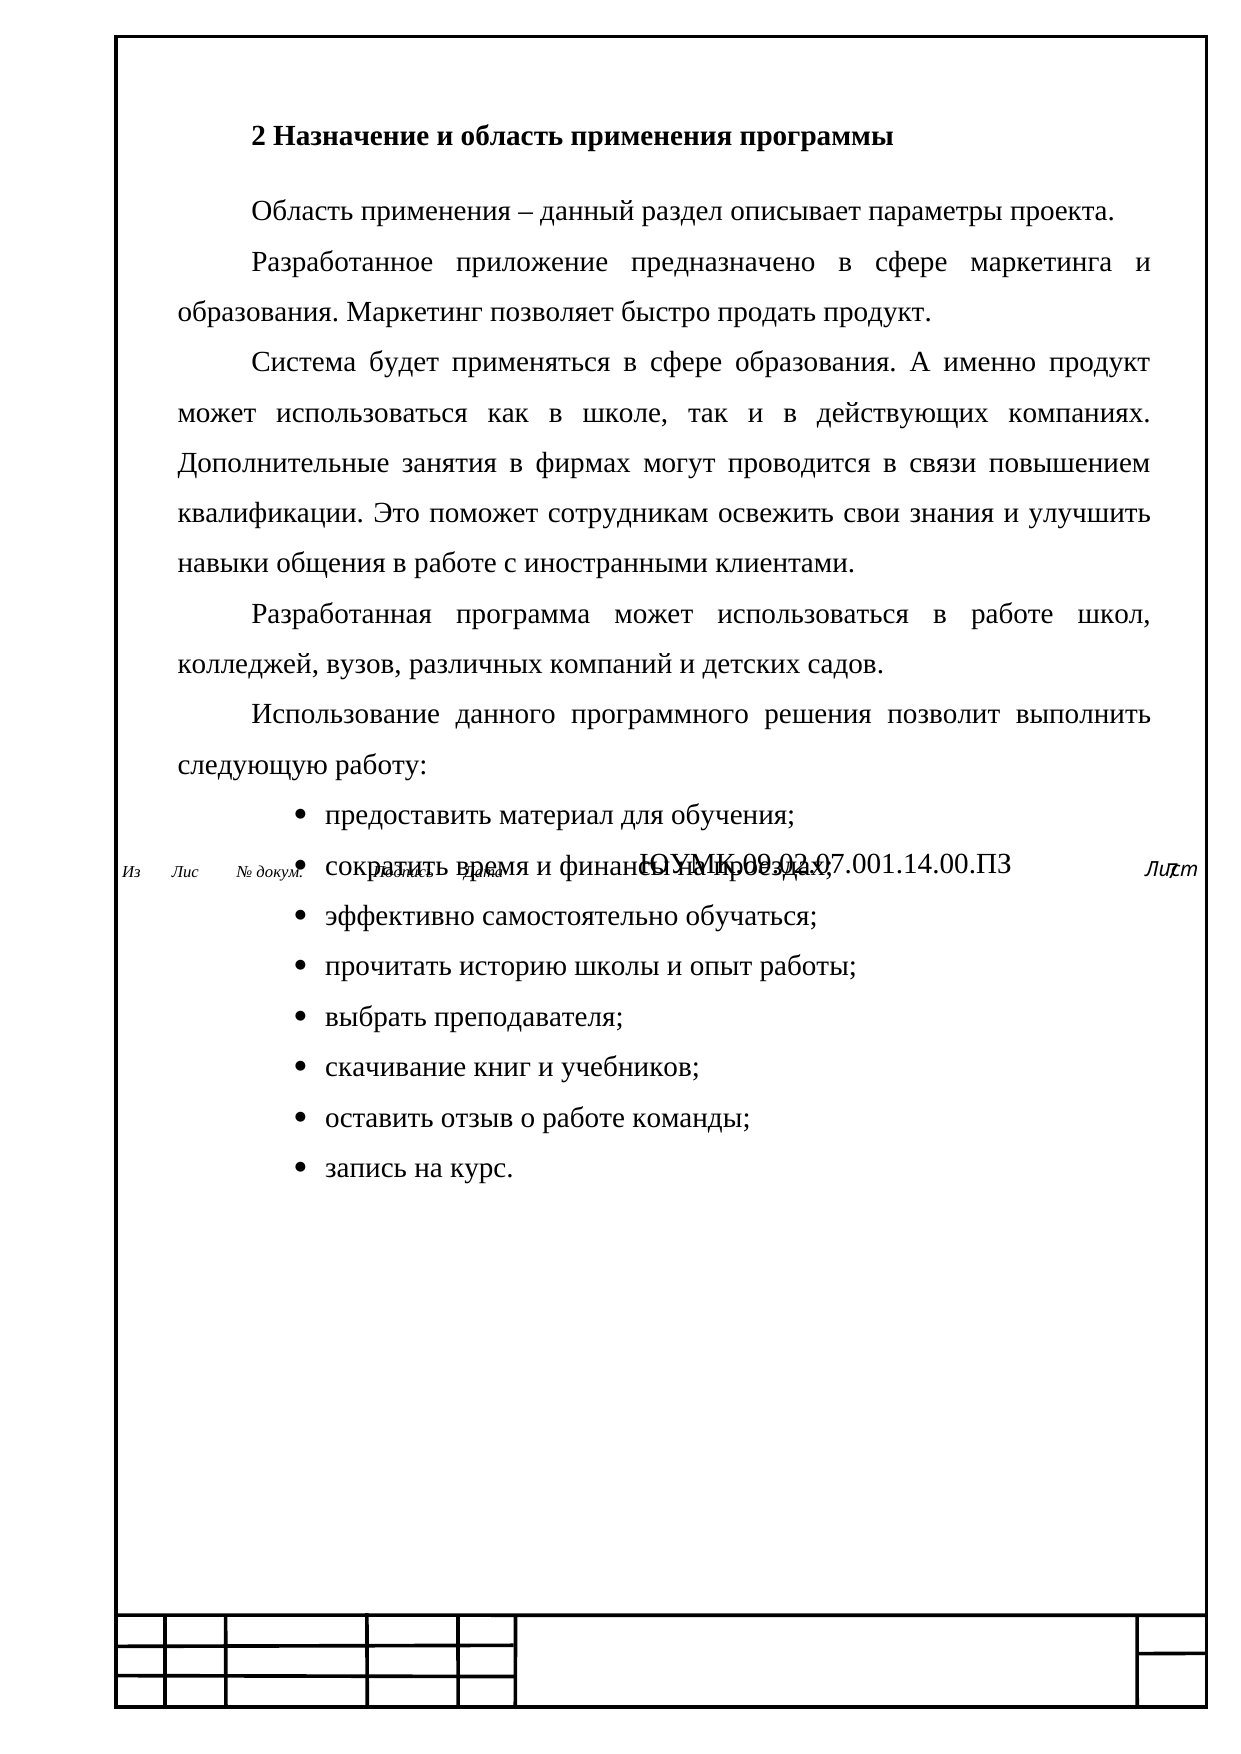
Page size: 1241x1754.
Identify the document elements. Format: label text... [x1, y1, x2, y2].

text Область применения – данный раздел описывает параметры проекта. [177, 193, 1152, 227]
text Разработанное приложение предназначено в сфере маркетинга и образования. Маркетинг позволяет быстро продать продукт. [177, 244, 1152, 328]
list эффективно самостоятельно обучаться; [177, 898, 1152, 932]
list сократить время и финансы на проездах; [177, 848, 1152, 881]
list скачивание книг и учебников; [177, 1049, 1152, 1083]
list выбрать преподавателя; [177, 999, 1152, 1032]
text Разработанная программа может использоваться в работе школ, колледжей, вузов, различных компаний и детских садов. [177, 596, 1152, 680]
text 2 Назначение и область применения программы [177, 118, 1152, 152]
text Система будет применяться в сфере образования. А именно продукт может использоваться как в школе, так и в действующих компаниях. Дополнительные занятия в фирмах могут проводится в связи повышением квалификации. Это поможет сотрудникам освежить свои знания и улучшить навыки общения в работе с иностранными клиентами. [177, 344, 1152, 579]
list прочитать историю школы и опыт работы; [177, 948, 1152, 982]
list запись на курс. [177, 1150, 1152, 1184]
list предоставить материал для обучения; [177, 797, 1152, 831]
text Использование данного программного решения позволит выполнить следующую работу: [177, 697, 1152, 780]
list оставить отзыв о работе команды; [177, 1100, 1152, 1133]
